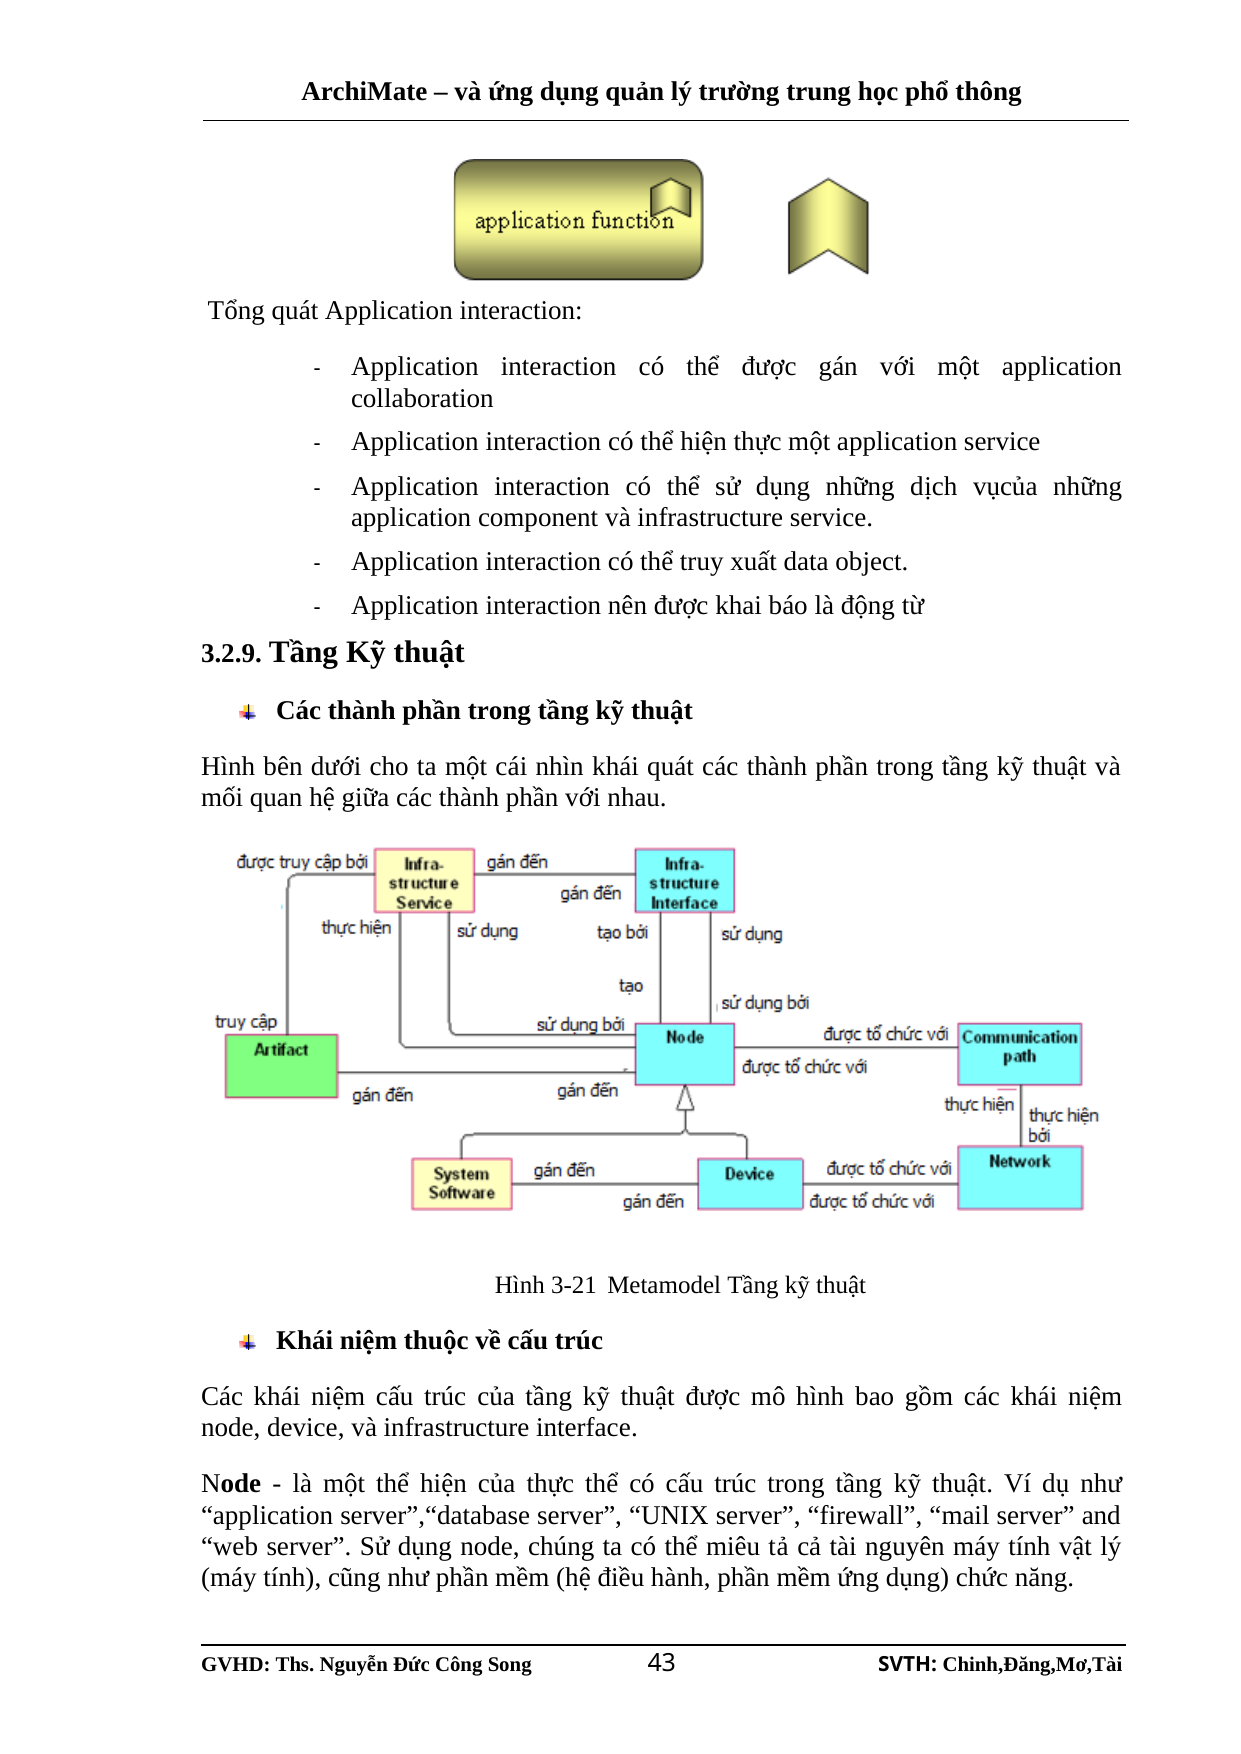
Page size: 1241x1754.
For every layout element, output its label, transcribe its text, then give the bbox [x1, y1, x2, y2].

text Hình bên dưới cho ta một cái nhìn khái quát các thành phần trong tầng kỹ thuật và mối quan hệ giữa các thành phần với nhau. [201, 750, 1122, 813]
picture [239, 1333, 256, 1350]
text Metamodel Tầng kỹ thuật [238, 1270, 1122, 1299]
picture [200, 837, 1114, 1222]
picture [239, 703, 256, 720]
text Khái niệm thuộc về cấu trúc [238, 1324, 1122, 1355]
text Các thành phần trong tầng kỹ thuật [238, 694, 1122, 725]
picture [453, 159, 870, 282]
text Các khái niệm cấu trúc của tầng kỹ thuật được mô hình bao gồm các khái niệm node, device, và infrastructure interface. [201, 1380, 1122, 1443]
list Tầng Kỹ thuật [201, 633, 1122, 669]
text Application interaction có thể được gán với một application collaboration [313, 350, 1122, 413]
text Tổng quát Application interaction: [201, 294, 1122, 325]
text Application interaction nên được khai báo là động từ [313, 589, 1122, 621]
text Application interaction có thể sử dụng những dịch vụcủa những application component và infrastructure service. [313, 469, 1122, 532]
text Application interaction có thể truy xuất data object. [313, 545, 1122, 577]
text Application interaction có thể hiện thực một application service [313, 425, 1122, 457]
text Node - là một thể hiện của thực thể có cấu trúc trong tầng kỹ thuật. Ví dụ như “application server”,“database server”, “UNIX server”, “firewall”, “mail server” and “web server”. Sử dụng node, chúng ta có thể miêu tả cả tài nguyên máy tính vật lý (máy tính), cũng như phần mềm (hệ điều hành, phần mềm ứng dụng) chức năng. [201, 1468, 1122, 1592]
